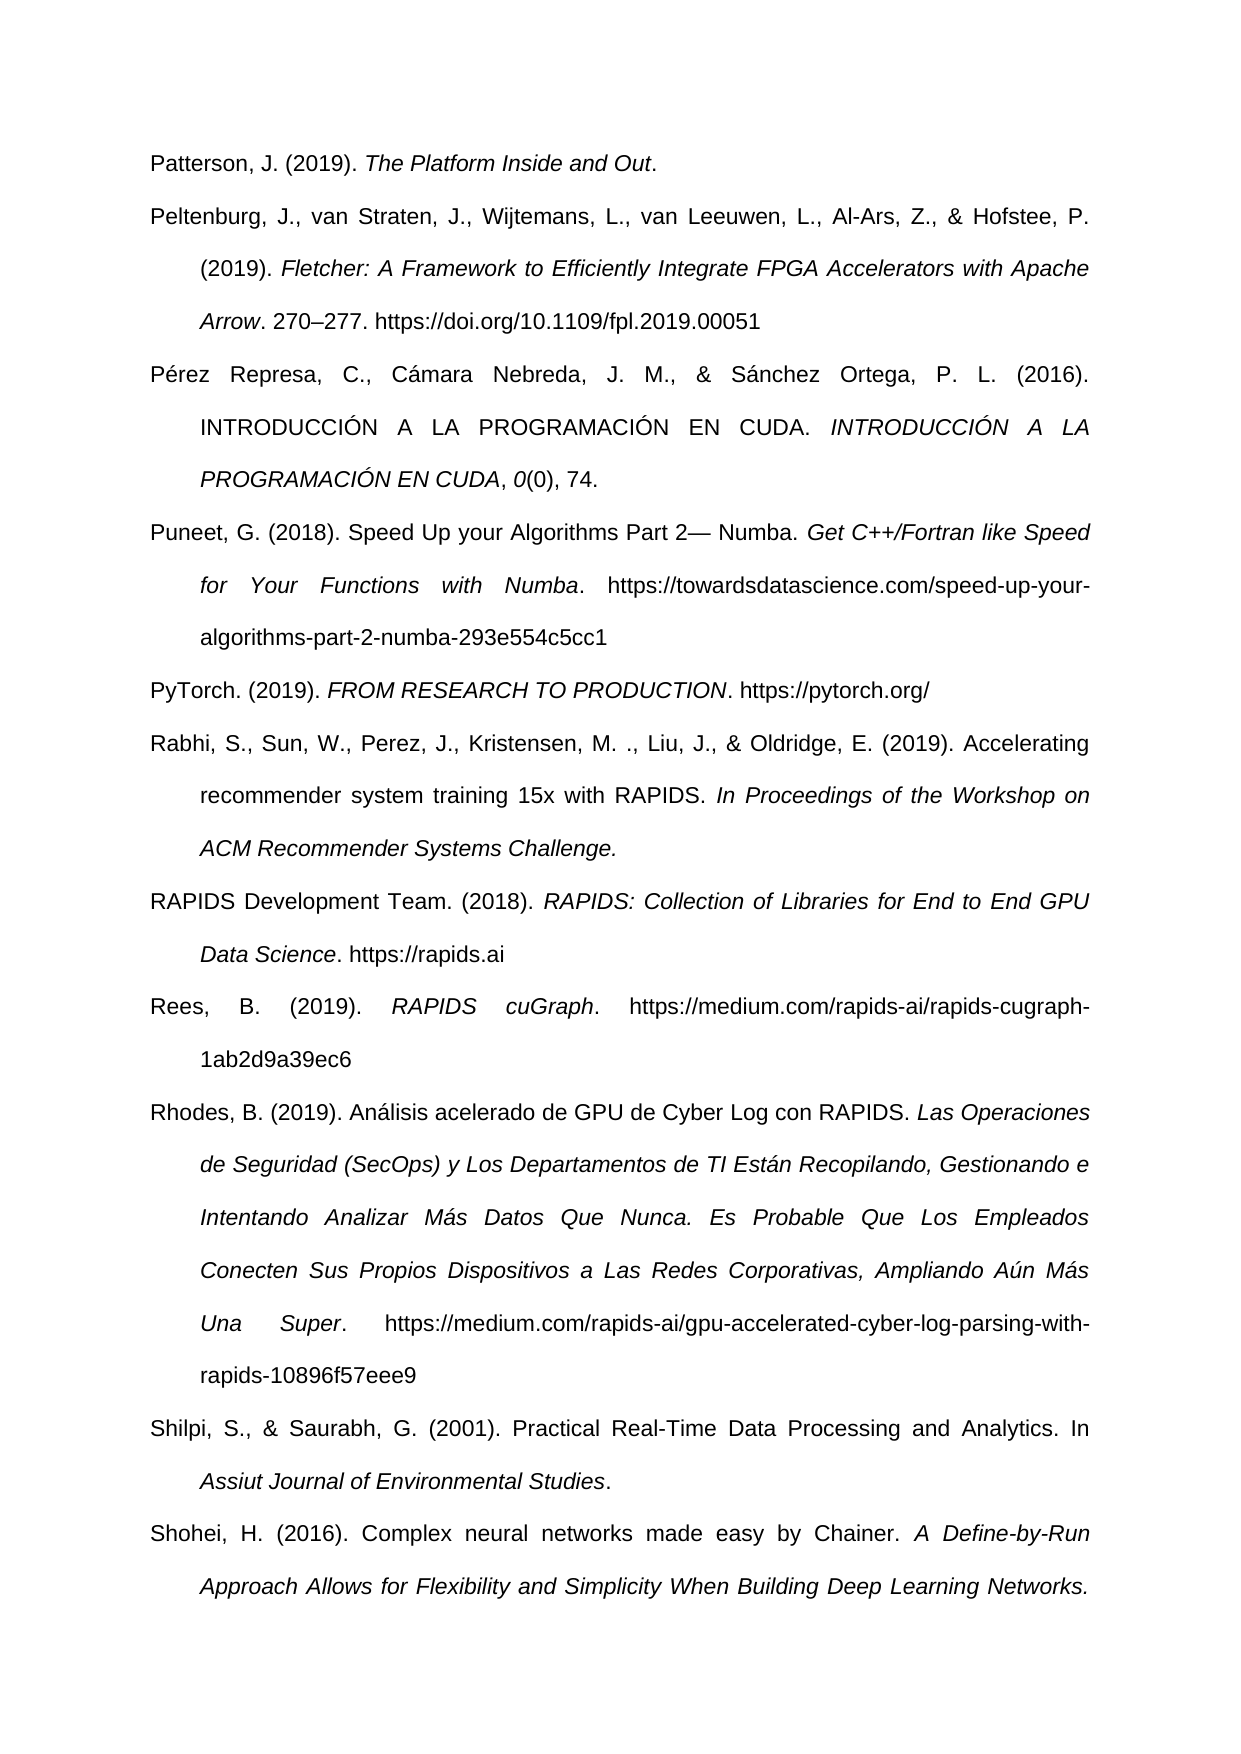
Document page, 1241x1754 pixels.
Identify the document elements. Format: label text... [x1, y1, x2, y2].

text Shilpi, S., & Saurabh, G. (2001). Practical Real-Time Data Processing and Analytics. In Assiut Journal of Environmental Studies. [150, 1415, 1090, 1494]
text Puneet, G. (2018). Speed Up your Algorithms Part 2— Numba. Get C++/Fortran like Speed for Your Functions with Numba. https://towardsdatascience.com/speed-up-your-algorithms-part-2-numba-293e554c5cc1 [150, 519, 1090, 651]
text Peltenburg, J., van Straten, J., Wijtemans, L., van Leeuwen, L., Al-Ars, Z., & Hofstee, P. (2019). Fletcher: A Framework to Efficiently Integrate FPGA Accelerators with Apache Arrow. 270–277. https://doi.org/10.1109/fpl.2019.00051 [150, 203, 1090, 334]
text PyTorch. (2019). FROM RESEARCH TO PRODUCTION. https://pytorch.org/ [150, 677, 1090, 703]
text Pérez Represa, C., Cámara Nebreda, J. M., & Sánchez Ortega, P. L. (2016). INTRODUCCIÓN A LA PROGRAMACIÓN EN CUDA. INTRODUCCIÓN A LA PROGRAMACIÓN EN CUDA, 0(0), 74. [150, 361, 1090, 493]
text Rabhi, S., Sun, W., Perez, J., Kristensen, M. ., Liu, J., & Oldridge, E. (2019). Accelerating recommender system training 15x with RAPIDS. In Proceedings of the Workshop on ACM Recommender Systems Challenge. [150, 730, 1090, 862]
text Patterson, J. (2019). The Platform Inside and Out. [150, 150, 1090, 176]
text Rees, B. (2019). RAPIDS cuGraph. https://medium.com/rapids-ai/rapids-cugraph-1ab2d9a39ec6 [150, 993, 1090, 1072]
text Rhodes, B. (2019). Análisis acelerado de GPU de Cyber ​​Log con RAPIDS. Las Operaciones de Seguridad (SecOps) y Los Departamentos de TI Están Recopilando, Gestionando e Intentando Analizar Más Datos Que Nunca. Es Probable Que Los Empleados Conecten Sus Propios Dispositivos a Las Redes Corporativas, Ampliando Aún Más Una Super. https://medium.com/rapids-ai/gpu-accelerated-cyber-log-parsing-with-rapids-10896f57eee9 [150, 1099, 1090, 1389]
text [150, 1520, 1090, 1599]
text RAPIDS Development Team. (2018). RAPIDS: Collection of Libraries for End to End GPU Data Science. https://rapids.ai [150, 888, 1090, 967]
